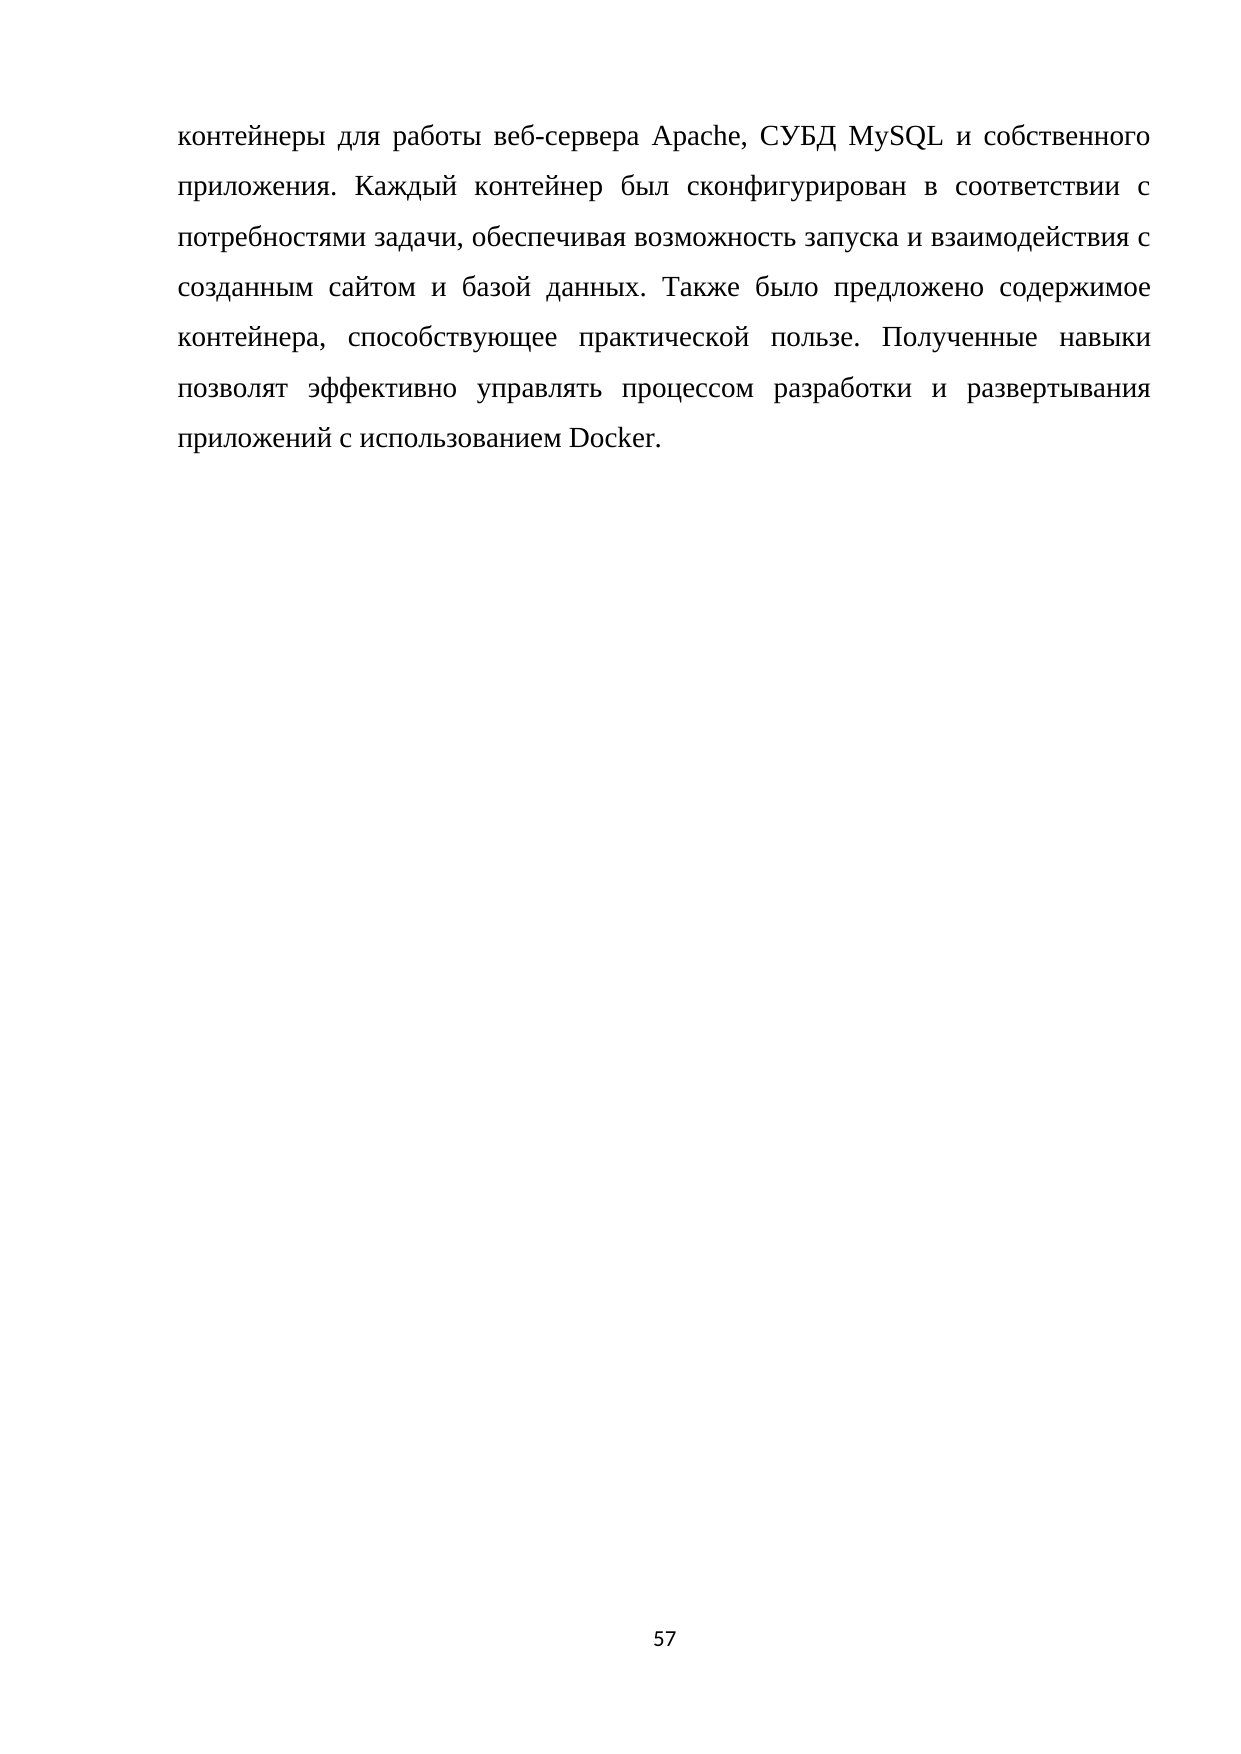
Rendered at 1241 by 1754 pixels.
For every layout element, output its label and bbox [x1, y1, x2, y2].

text [177, 118, 1152, 453]
